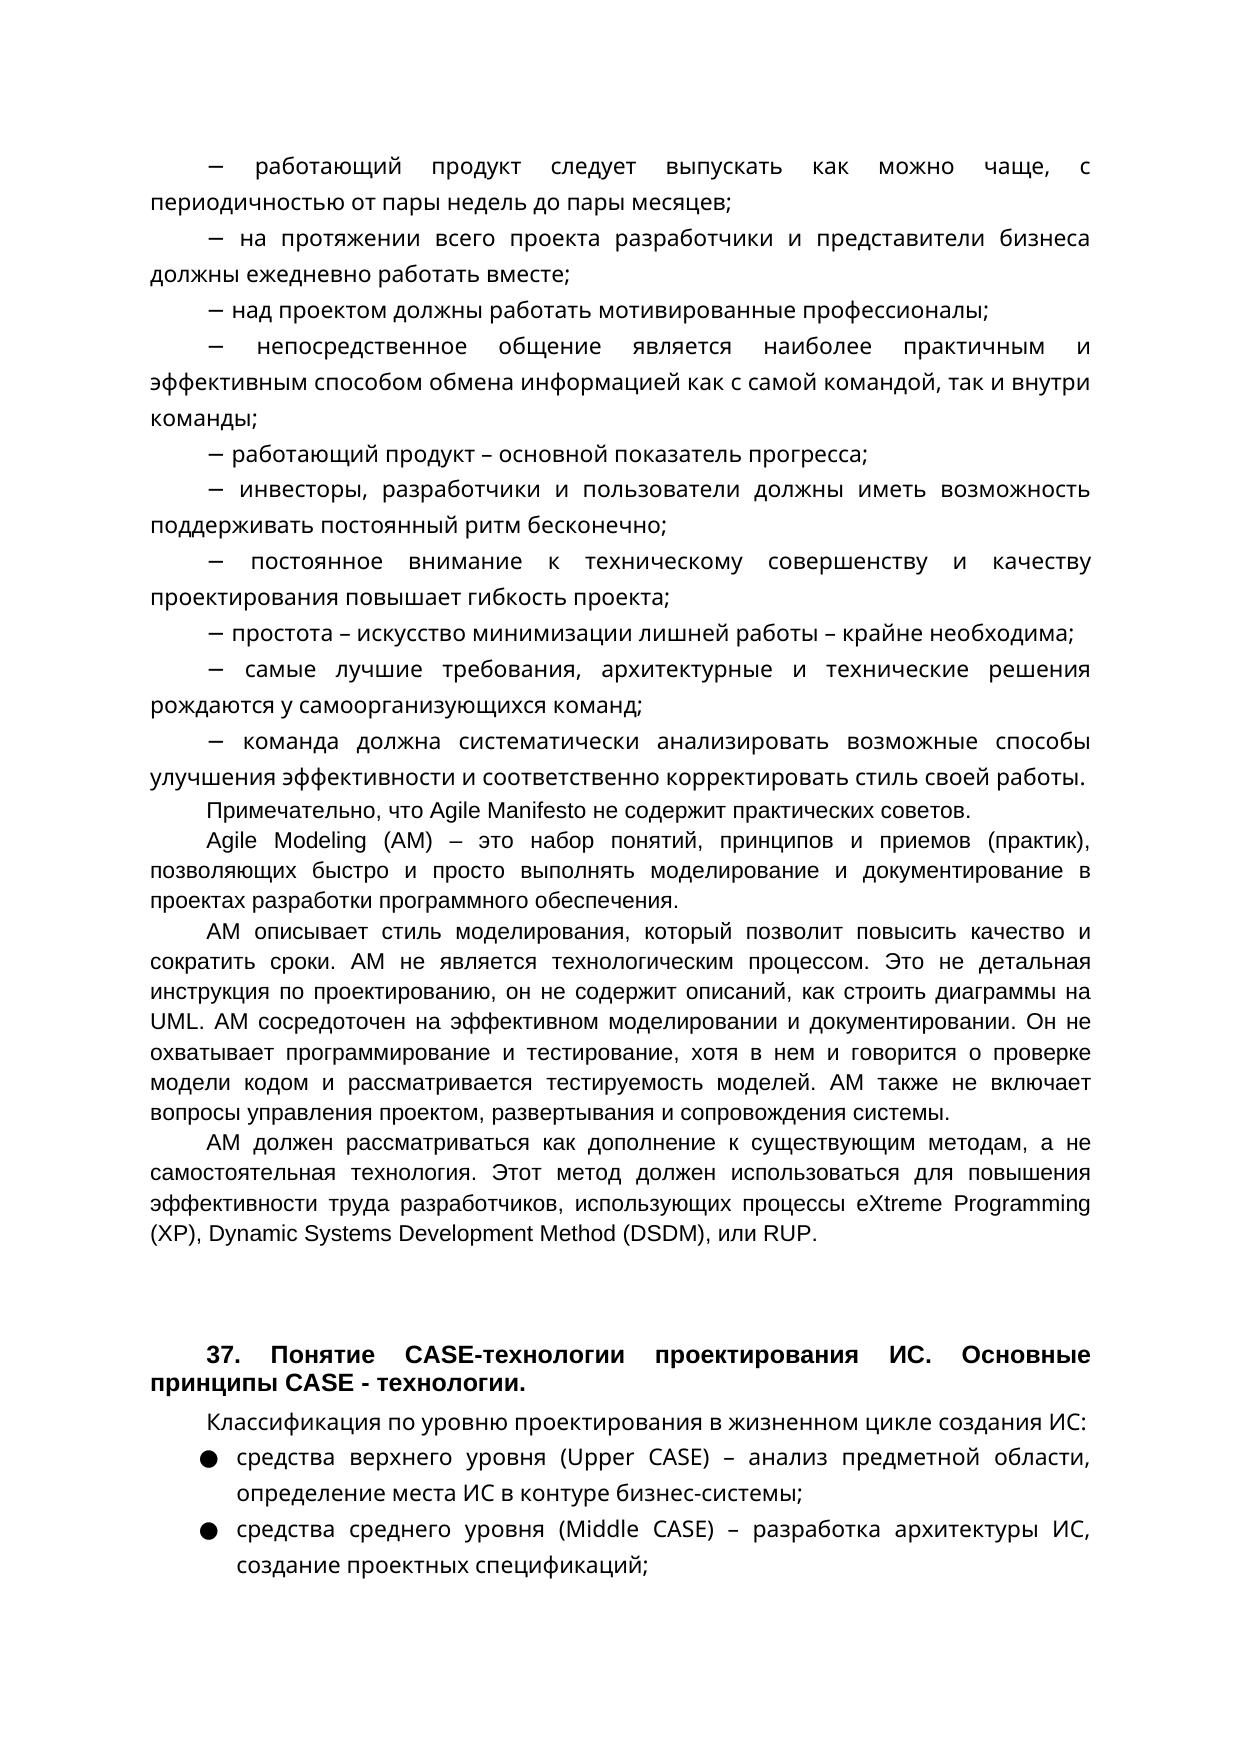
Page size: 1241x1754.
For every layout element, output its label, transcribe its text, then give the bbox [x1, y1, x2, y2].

text − работающий продукт следует выпускать как можно чаще, с периодичностью от пары недель до пары месяцев; [150, 150, 1092, 217]
text АМ должен рассматриваться как дополнение к существующим методам, а не самостоятельная технология. Этот метод должен использоваться для повышения эффективности труда разработчиков, использующих процессы eXtreme Programming (XP), Dynamic Systems Development Method (DSDM), или RUP. [150, 1129, 1092, 1246]
text − самые лучшие требования, архитектурные и технические решения рождаются у самоорганизующихся команд; [150, 653, 1092, 720]
text − на протяжении всего проекта разработчики и представители бизнеса должны ежедневно работать вместе; [150, 222, 1092, 289]
subtitle 37. Понятие CASE-технологии проектирования ИС. Основные принципы CASE - технологии. [150, 1339, 1092, 1397]
text − над проектом должны работать мотивированные профессионалы; [150, 294, 1092, 325]
text Примечательно, что Agile Manifesto не содержит практических советов. [150, 797, 1092, 823]
list средства верхнего уровня (Upper CASE) – анализ предметной области, определение места ИС в контуре бизнес-системы; [198, 1441, 1092, 1508]
text АМ описывает стиль моделирования, который позволит повысить качество и сократить сроки. АМ не является технологическим процессом. Это не детальная инструкция по проектированию, он не содержит описаний, как строить диаграммы на UML. АМ сосредоточен на эффективном моделировании и документировании. Он не охватывает программирование и тестирование, хотя в нем и говорится о проверке модели кодом и рассматривается тестируемость моделей. АМ также не включает вопросы управления проектом, развертывания и сопровождения системы. [150, 918, 1092, 1125]
text − постоянное внимание к техническому совершенству и качеству проектирования повышает гибкость проекта; [150, 545, 1092, 612]
list средства среднего уровня (Middle CASE) – разработка архитектуры ИС, создание проектных спецификаций; [198, 1513, 1092, 1580]
text − команда должна систематически анализировать возможные способы улучшения эффективности и соответственно корректировать стиль своей работы. [150, 725, 1092, 792]
text Agile Modeling (АМ) – это набор понятий, принципов и приемов (практик), позволяющих быстро и просто выполнять моделирование и документирование в проектах разработки программного обеспечения. [150, 827, 1092, 914]
text − непосредственное общение является наиболее практичным и эффективным способом обмена информацией как с самой командой, так и внутри команды; [150, 330, 1092, 433]
text − простота – искусство минимизации лишней работы – крайне необходима; [150, 617, 1092, 648]
text Классификация по уровню проектирования в жизненном цикле создания ИС: [150, 1405, 1092, 1437]
text − инвесторы, разработчики и пользователи должны иметь возможность поддерживать постоянный ритм бесконечно; [150, 473, 1092, 541]
text − работающий продукт – основной показатель прогресса; [150, 437, 1092, 469]
